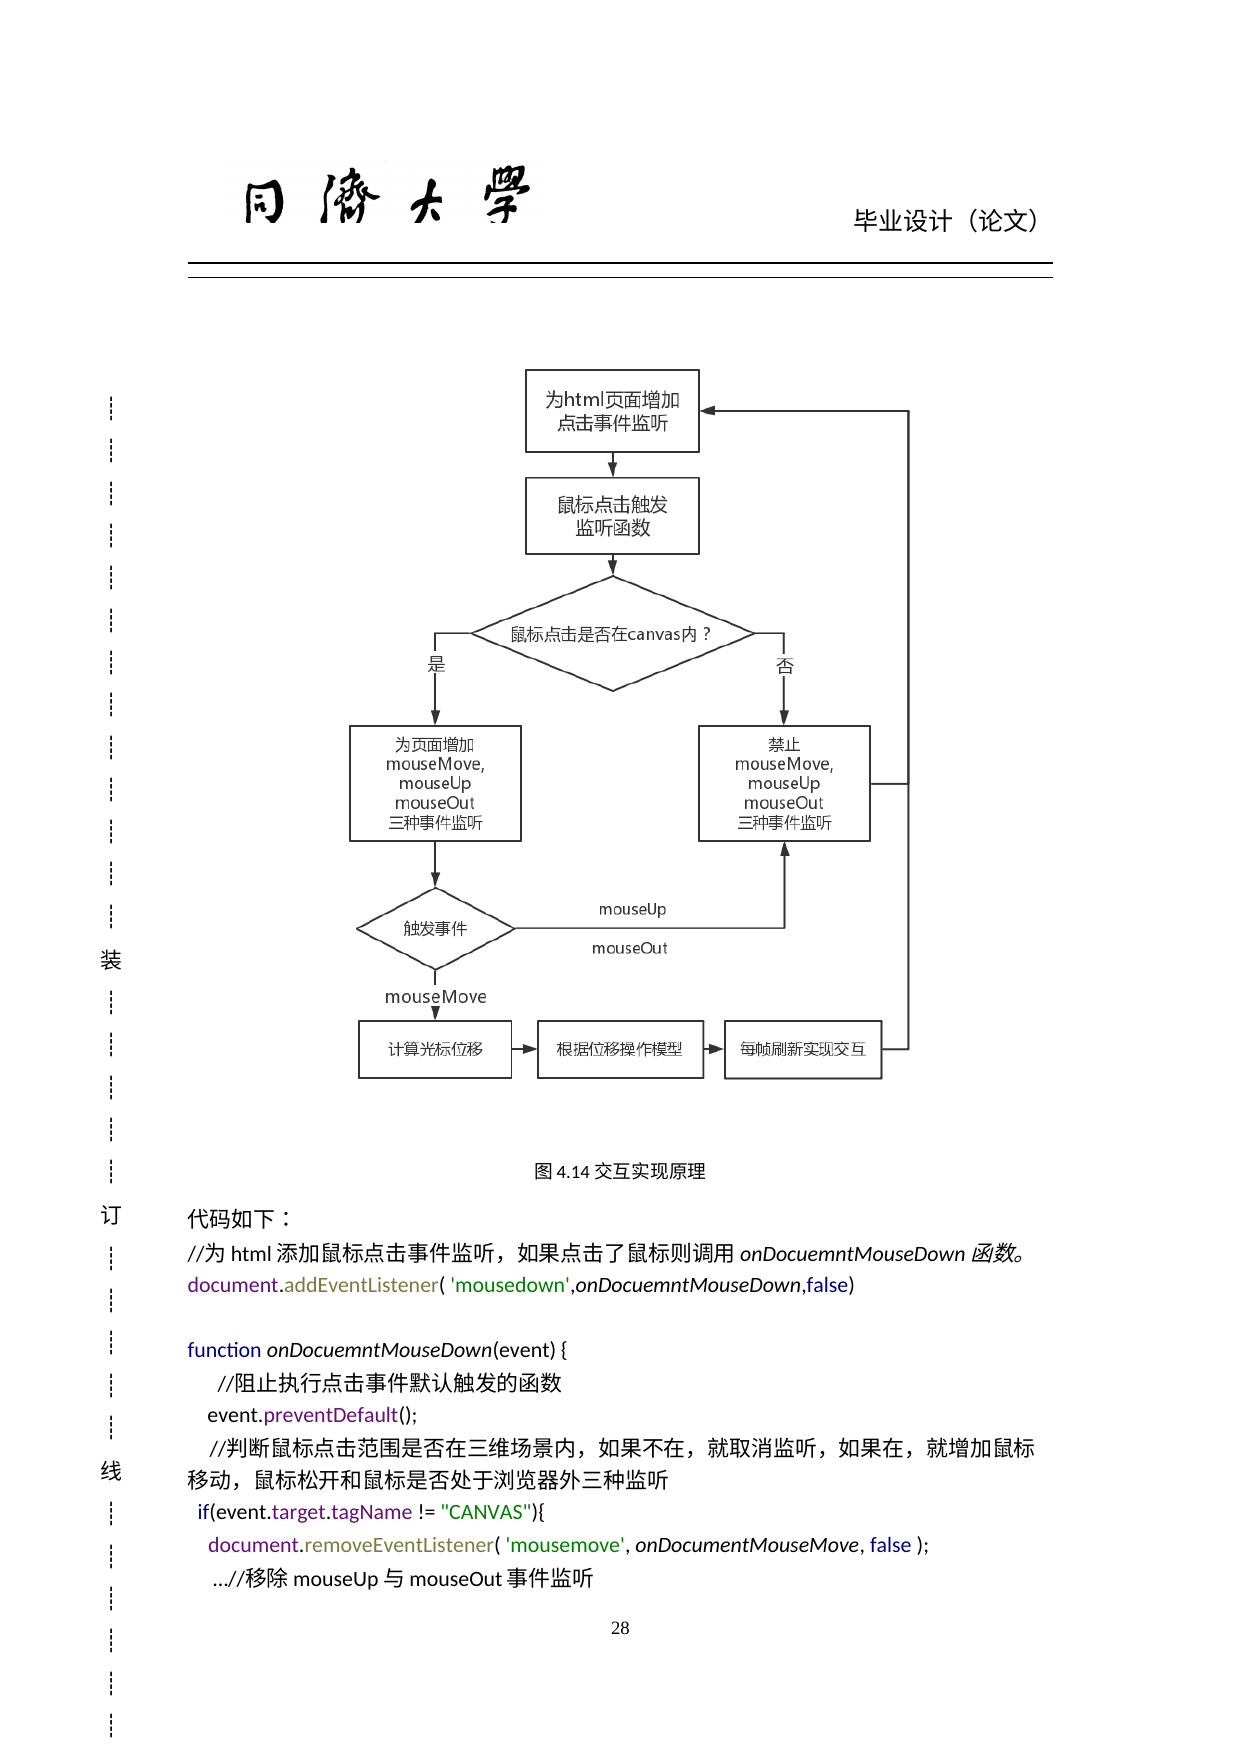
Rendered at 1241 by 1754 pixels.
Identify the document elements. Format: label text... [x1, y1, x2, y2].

picture [305, 325, 936, 1107]
text function onDocuemntMouseDown(event) { [187, 1333, 1053, 1365]
text 图4.14 交互实现原理 [187, 1154, 1053, 1187]
text document.addEventListener( 'mousedown',onDocuemntMouseDown,false) [187, 1268, 1053, 1300]
text 代码如下： [187, 1203, 1053, 1235]
text //为html添加鼠标点击事件监听，如果点击了鼠标则调用onDocuemntMouseDown函数。 [187, 1235, 1053, 1268]
text //阻止执行点击事件默认触发的函数 event.preventDefault(); [187, 1365, 1053, 1430]
text //判断鼠标点击范围是否在三维场景内，如果不在，就取消监听，如果在，就增加鼠标移动，鼠标松开和鼠标是否处于浏览器外三种监听 if(event.target.tagName != "CANVAS"){ [187, 1430, 1053, 1528]
picture [224, 157, 548, 223]
